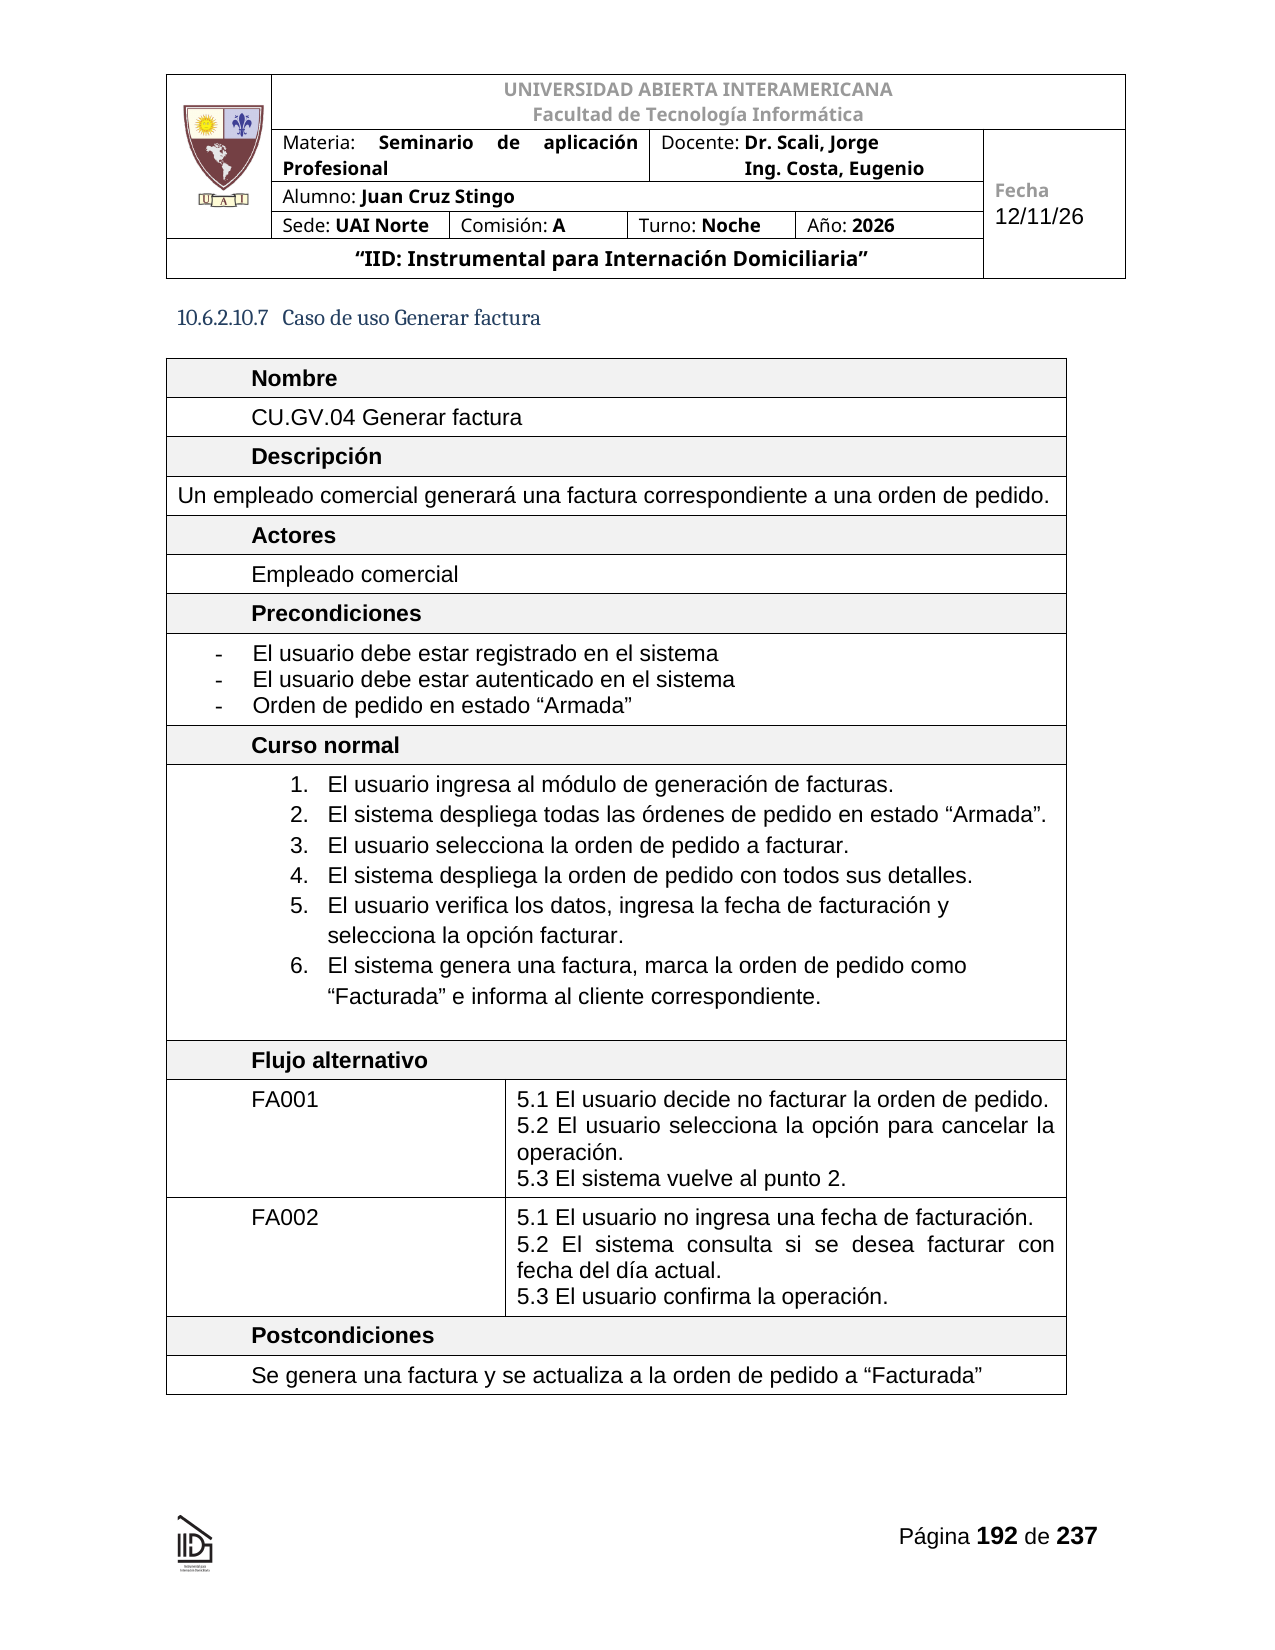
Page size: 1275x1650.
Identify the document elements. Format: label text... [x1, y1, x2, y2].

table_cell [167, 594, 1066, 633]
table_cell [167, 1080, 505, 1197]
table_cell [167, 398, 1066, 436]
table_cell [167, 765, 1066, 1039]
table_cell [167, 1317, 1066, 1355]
picture [272, 182, 283, 211]
subtitle Caso de uso Generar factura [177, 305, 1098, 331]
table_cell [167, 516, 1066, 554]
picture [167, 97, 271, 211]
picture [272, 130, 283, 181]
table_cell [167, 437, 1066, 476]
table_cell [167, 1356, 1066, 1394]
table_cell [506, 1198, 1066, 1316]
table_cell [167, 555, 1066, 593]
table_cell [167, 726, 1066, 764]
picture [165, 1508, 225, 1585]
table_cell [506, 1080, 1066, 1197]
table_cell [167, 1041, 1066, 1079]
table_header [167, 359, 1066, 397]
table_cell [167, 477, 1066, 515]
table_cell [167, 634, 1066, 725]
picture [272, 97, 283, 129]
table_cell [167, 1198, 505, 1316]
